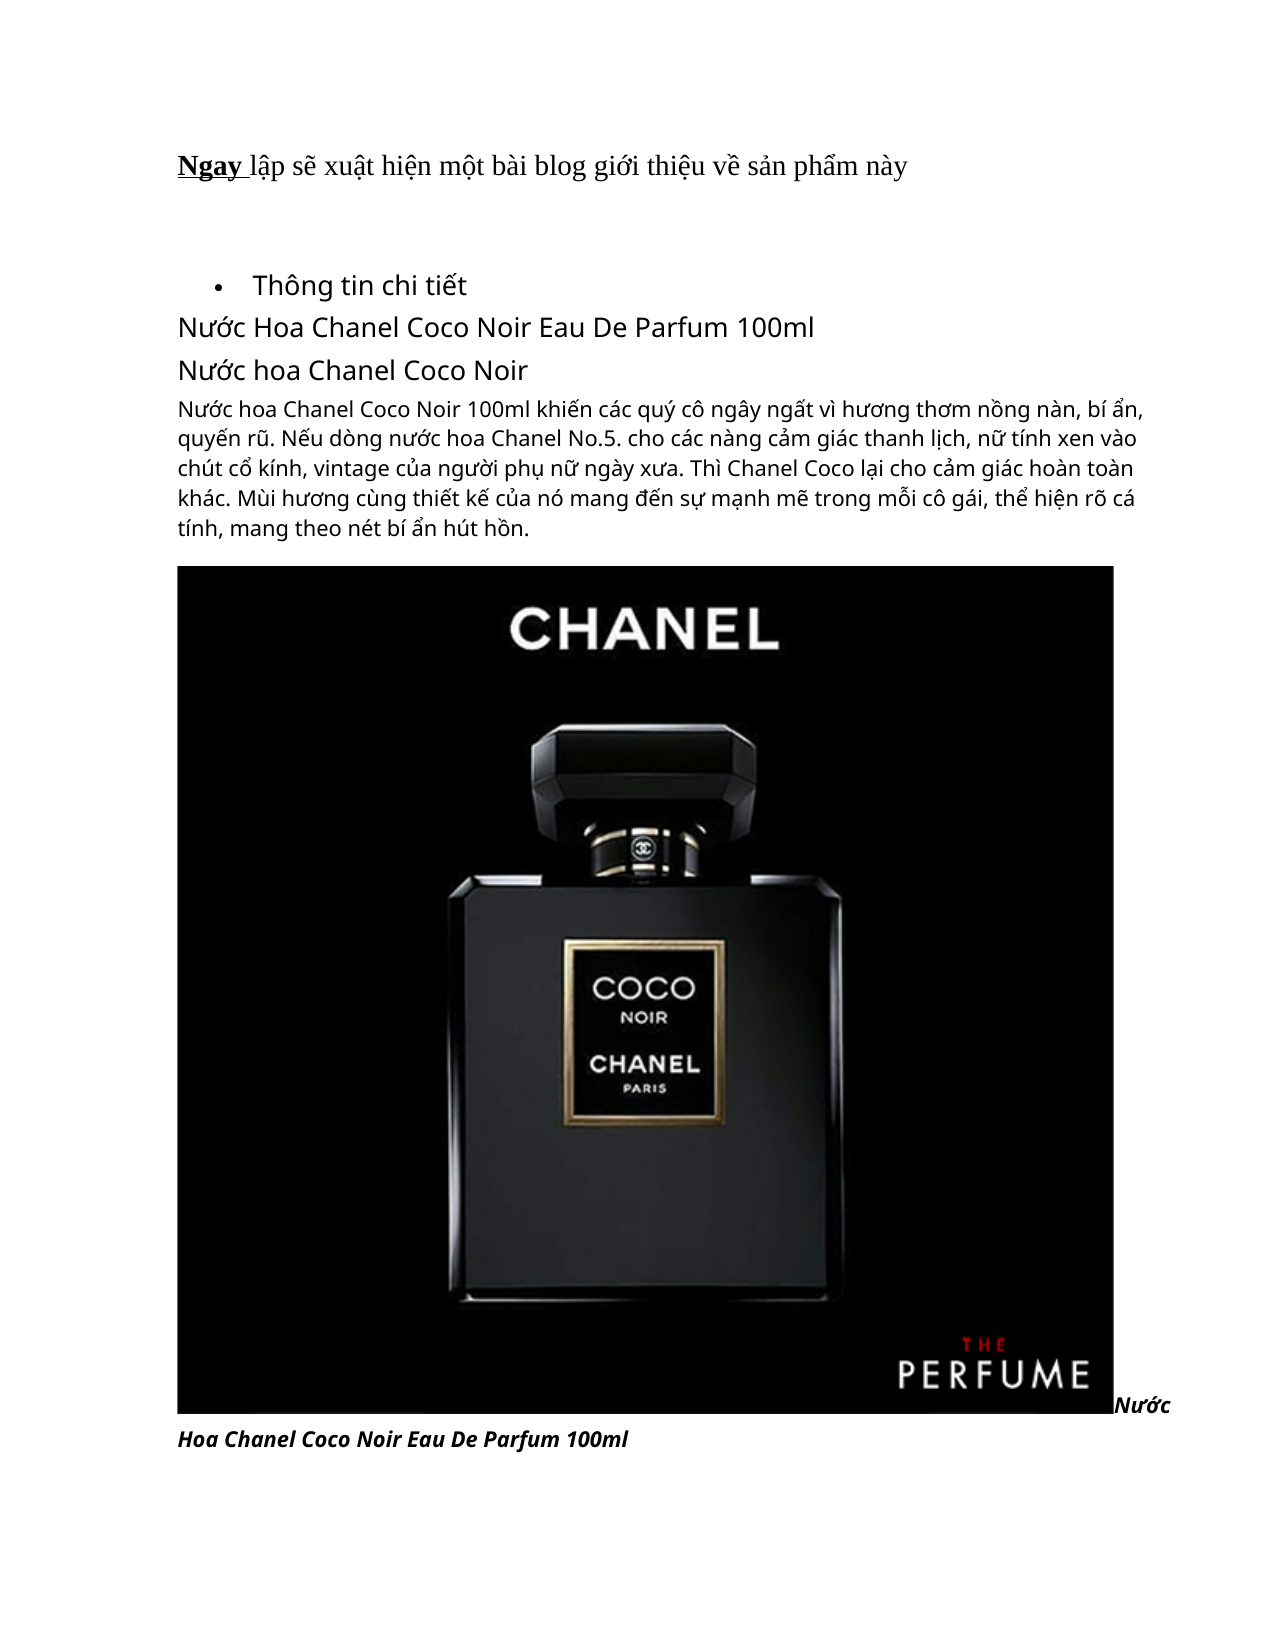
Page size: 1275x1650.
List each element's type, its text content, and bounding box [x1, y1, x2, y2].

picture [177, 566, 1114, 1414]
text Ngay lập sẽ xuật hiện một bài blog giới thiệu về sản phẩm này [177, 148, 1186, 181]
subtitle Thông tin chi tiết [215, 266, 1186, 303]
subtitle Nước Hoa Chanel Coco Noir Eau De Parfum 100ml [177, 309, 1186, 346]
subtitle Nước hoa Chanel Coco Noir [177, 351, 1186, 388]
text Nước hoa Chanel Coco Noir 100ml khiến các quý cô ngây ngất vì hương thơm nồng nàn, bí ẩn, quyến rũ. Nếu dòng nước hoa Chanel No.5. cho các nàng cảm giác thanh lịch, nữ tính xen vào chút cổ kính, vintage của người phụ nữ ngày xưa. Thì Chanel Coco lại cho cảm giác hoàn toàn khác. Mùi hương cùng thiết kế của nó mang đến sự mạnh mẽ trong mỗi cô gái, thể hiện rõ cá tính, mang theo nét bí ẩn hút hồn. [177, 394, 1186, 543]
